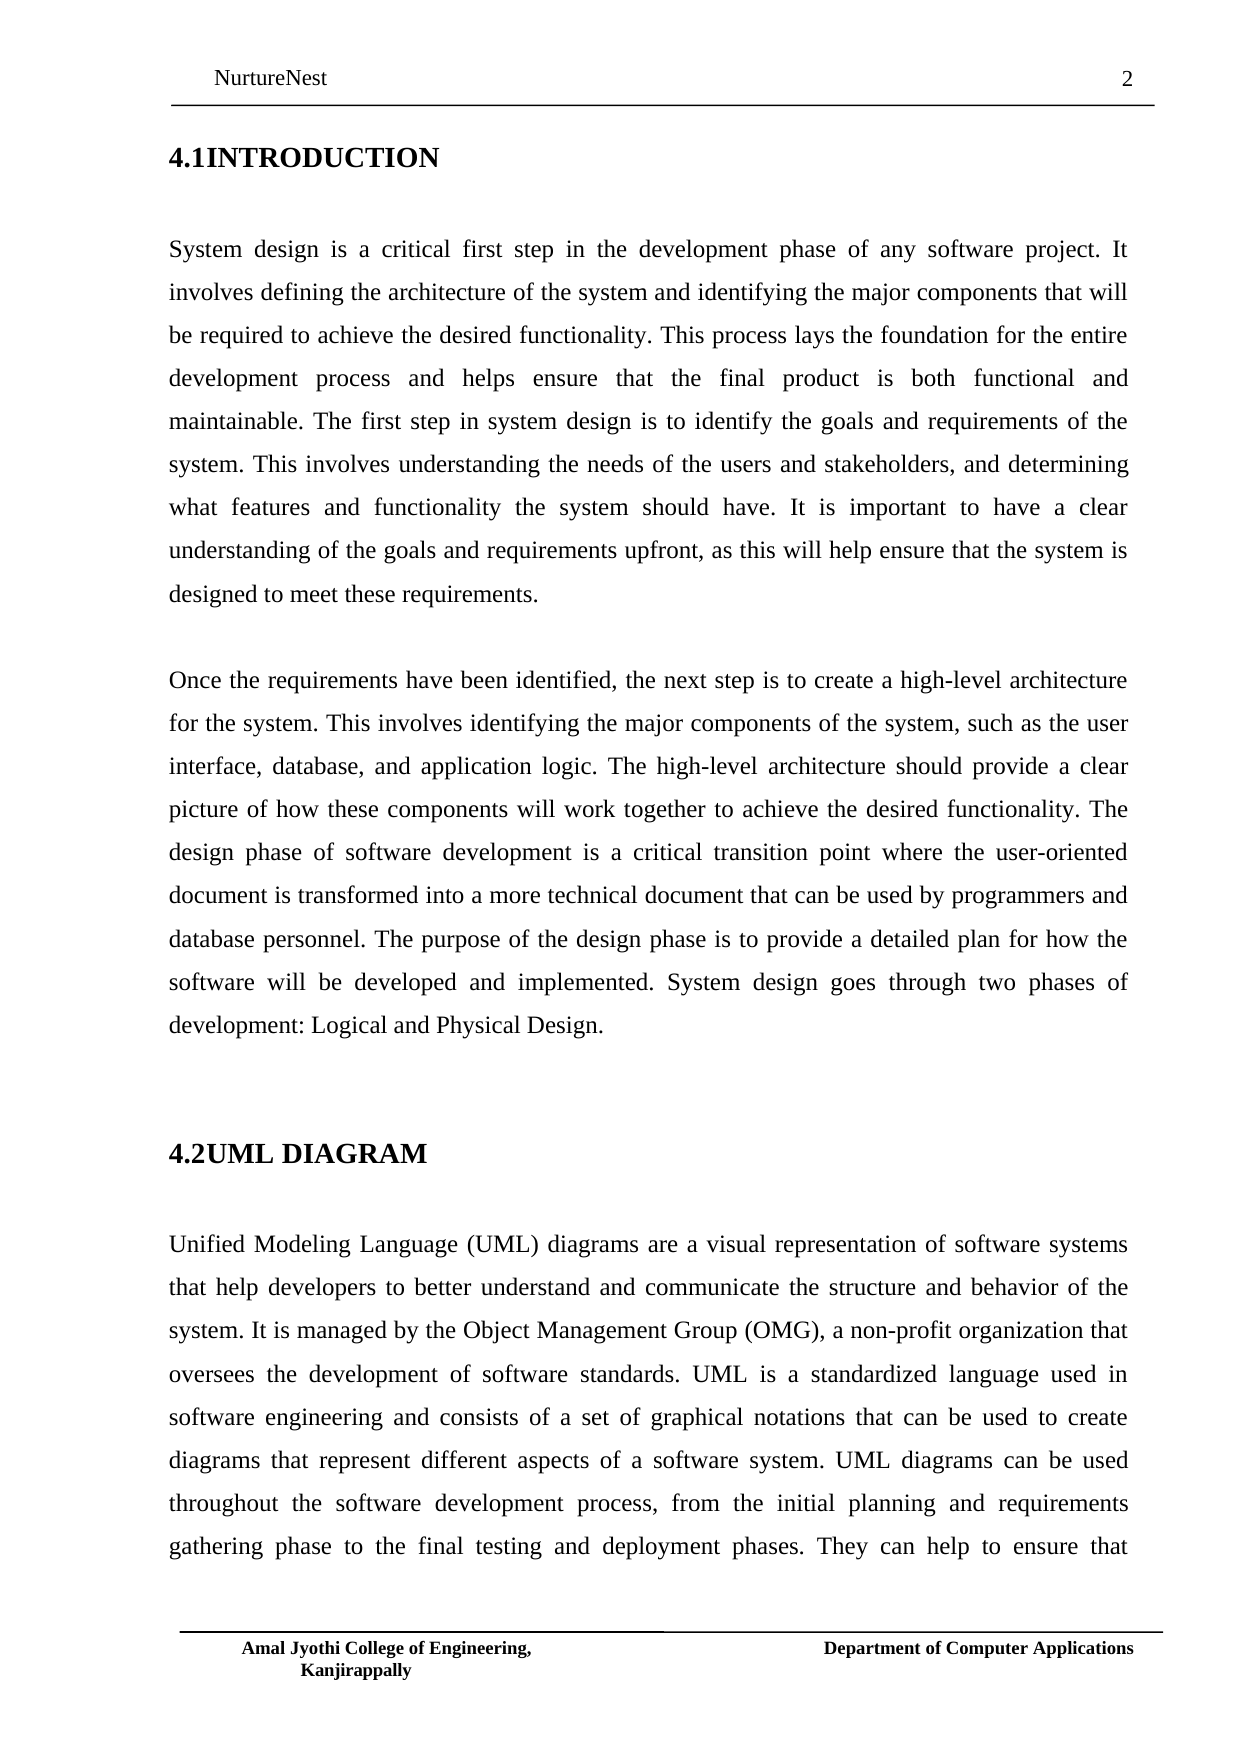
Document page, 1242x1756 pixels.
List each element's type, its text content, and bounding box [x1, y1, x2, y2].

text Once the requirements have been identified, the next step is to create a high-level architecture for the system. This involves identifying the major components of the system, such as the user interface, database, and application logic. The high-level architecture should provide a clear picture of how these components will work together to achieve the desired functionality. The design phase of software development is a critical transition point where the user-oriented document is transformed into a more technical document that can be used by programmers and database personnel. The purpose of the design phase is to provide a detailed plan for how the software will be developed and implemented. System design goes through two phases of development: Logical and Physical Design. [169, 665, 1129, 1039]
subtitle UML DIAGRAM [169, 1136, 1129, 1169]
list INTRODUCTION [169, 140, 1129, 174]
text System design is a critical first step in the development phase of any software project. It involves defining the architecture of the system and identifying the major components that will be required to achieve the desired functionality. This process lays the foundation for the entire development process and helps ensure that the final product is both functional and maintainable. The first step in system design is to identify the goals and requirements of the system. This involves understanding the needs of the users and stakeholders, and determining what features and functionality the system should have. It is important to have a clear understanding of the goals and requirements upfront, as this will help ensure that the system is designed to meet these requirements. [169, 234, 1129, 607]
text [169, 1229, 1129, 1560]
